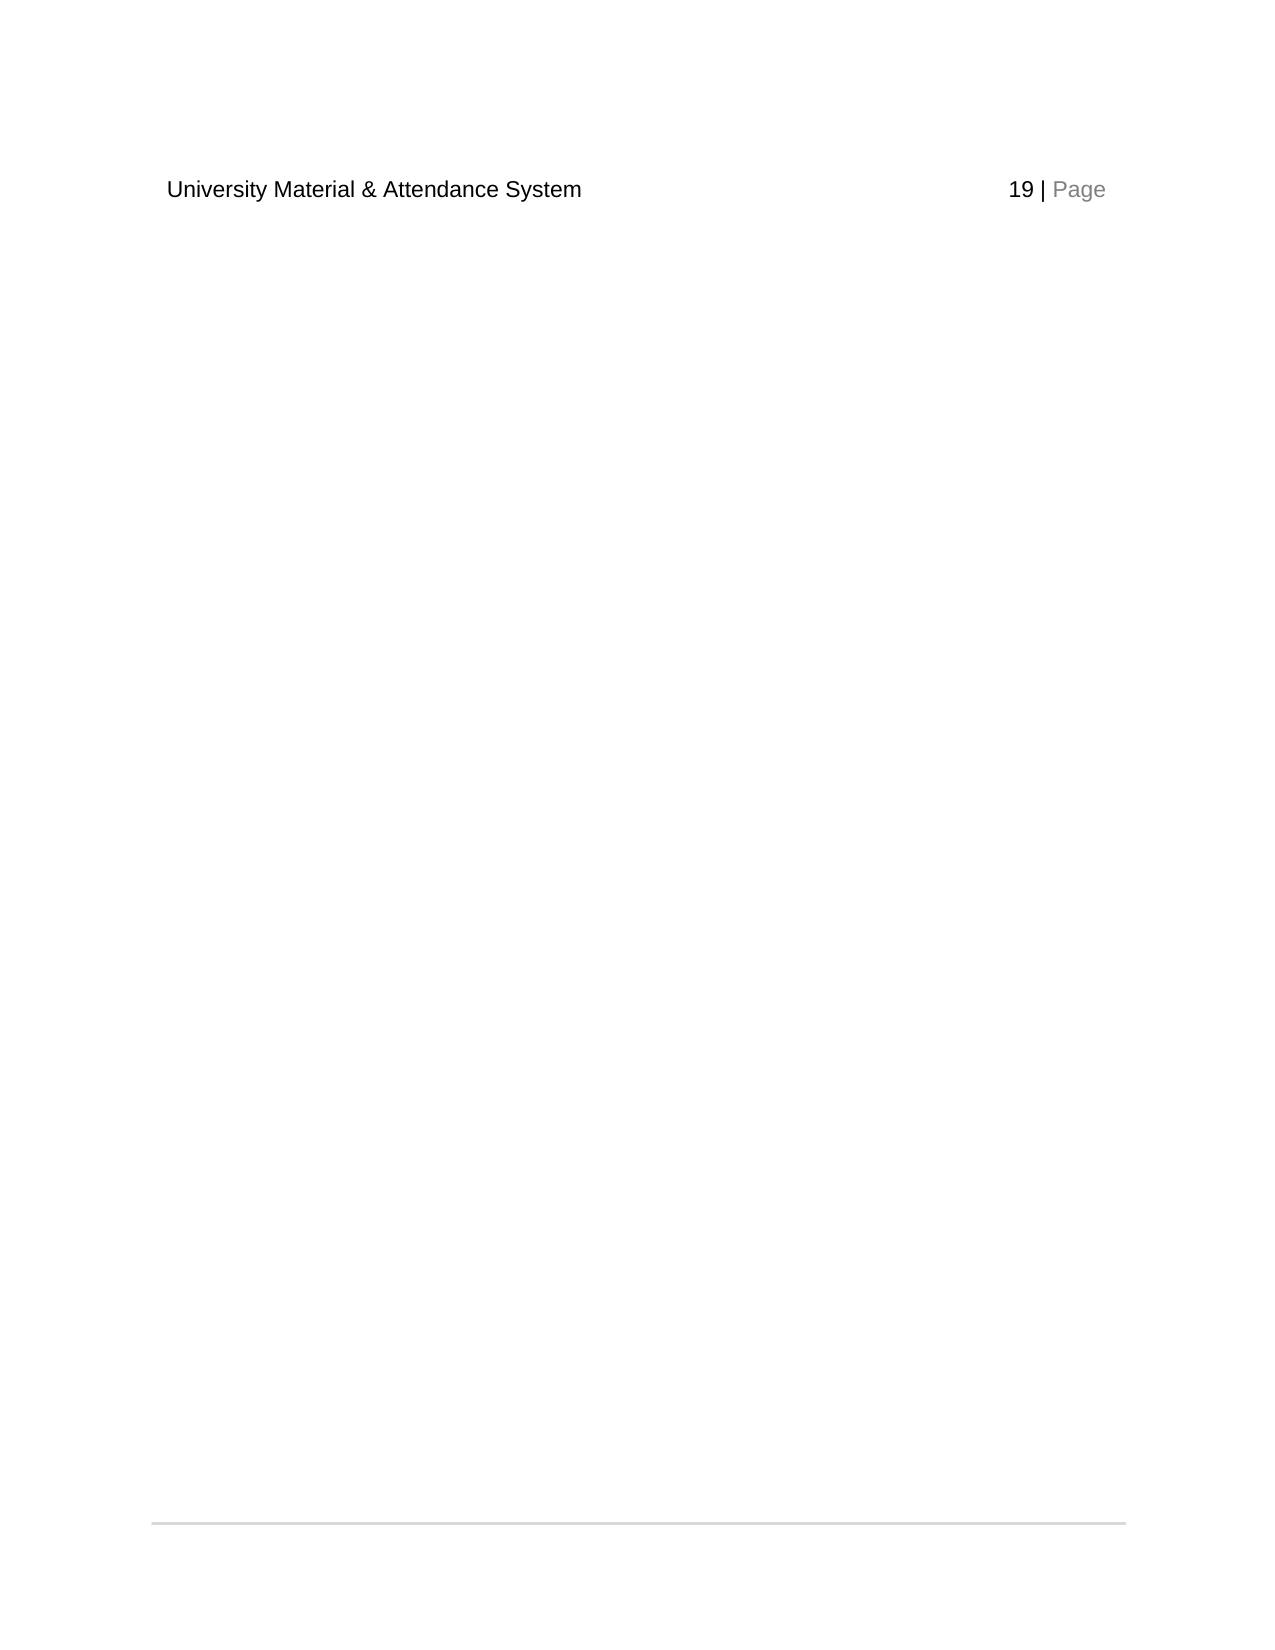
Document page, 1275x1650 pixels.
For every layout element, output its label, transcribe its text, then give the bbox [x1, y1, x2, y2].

text University Material & Attendance System 19 | Page [167, 176, 1125, 203]
